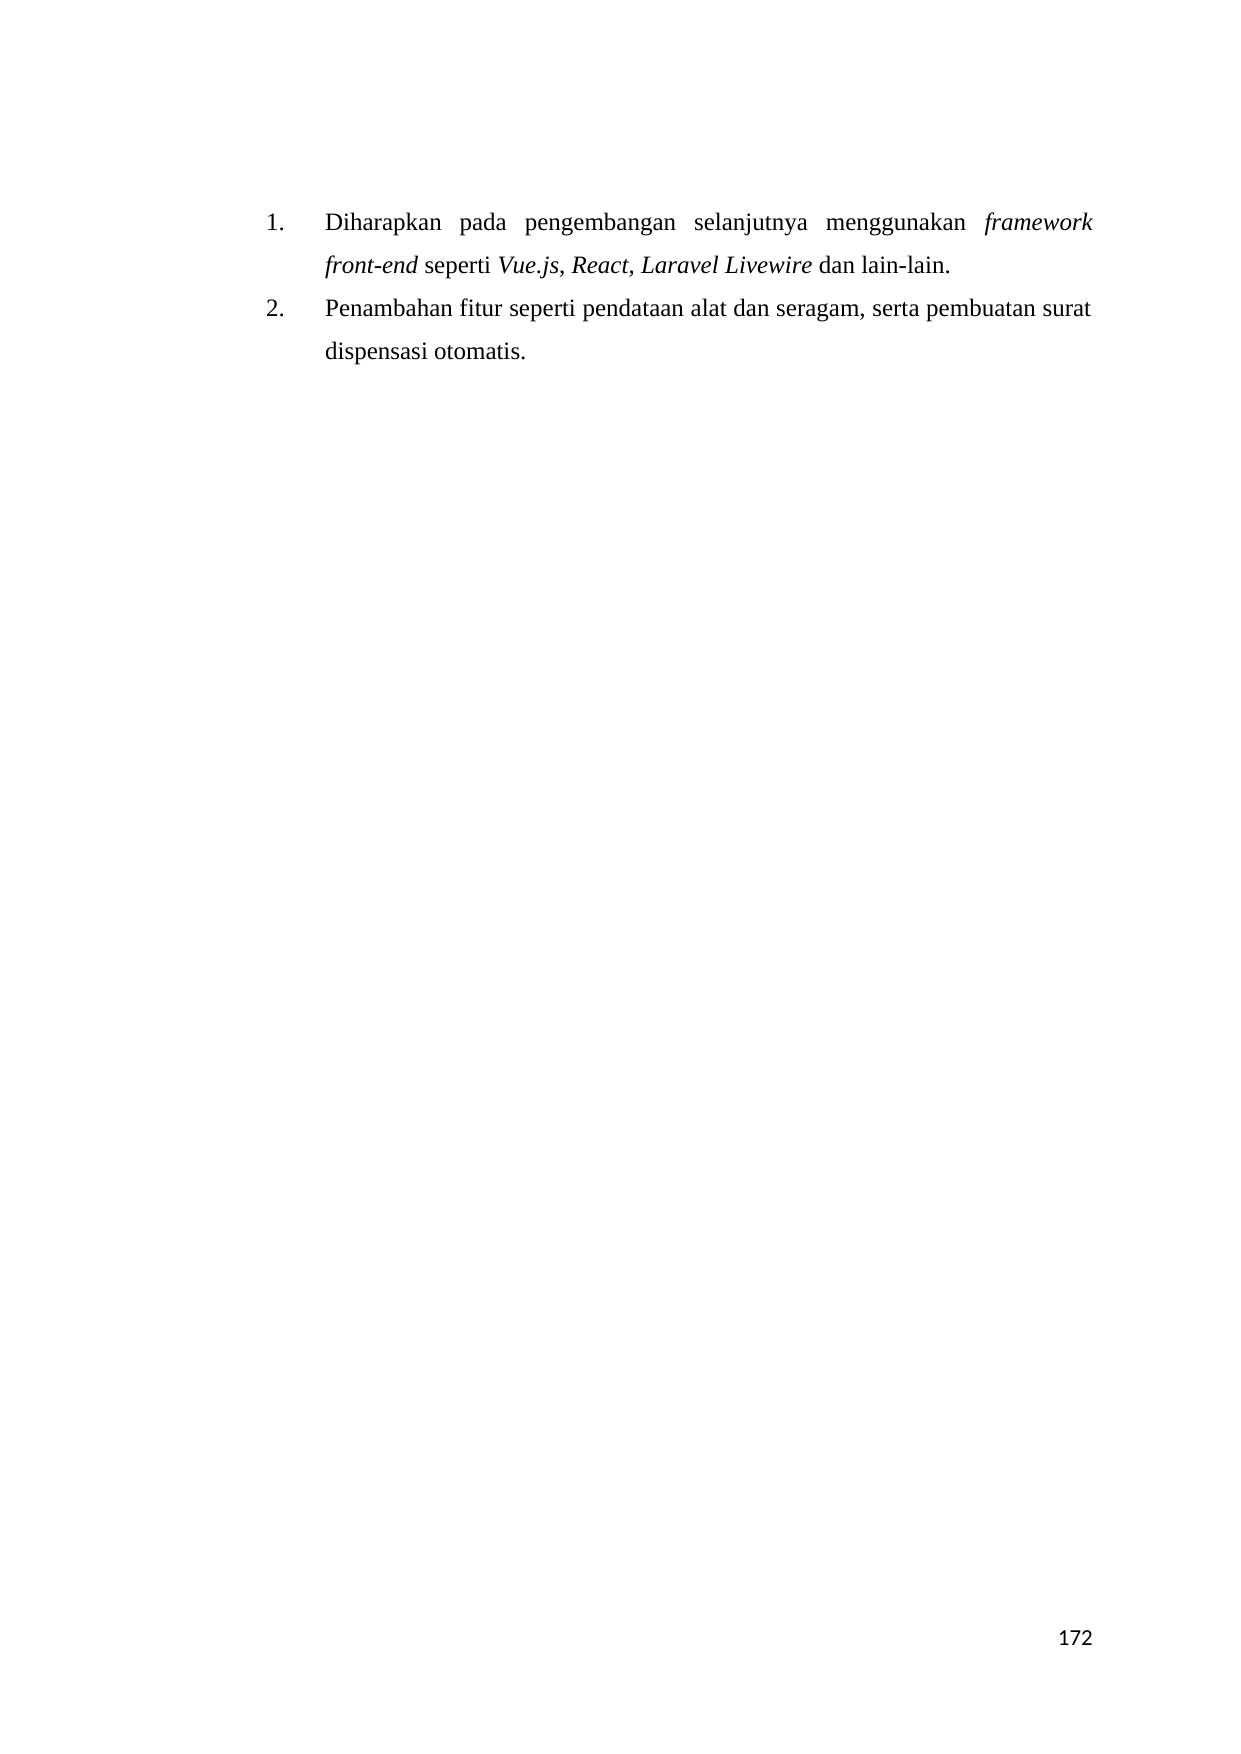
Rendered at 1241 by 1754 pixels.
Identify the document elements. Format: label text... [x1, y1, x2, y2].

list Penambahan fitur seperti pendataan alat dan seragam, serta pembuatan surat dispensasi otomatis. [266, 293, 1092, 365]
list Diharapkan pada pengembangan selanjutnya menggunakan framework front-end seperti Vue.js, React, Laravel Livewire dan lain-lain. [266, 207, 1092, 279]
